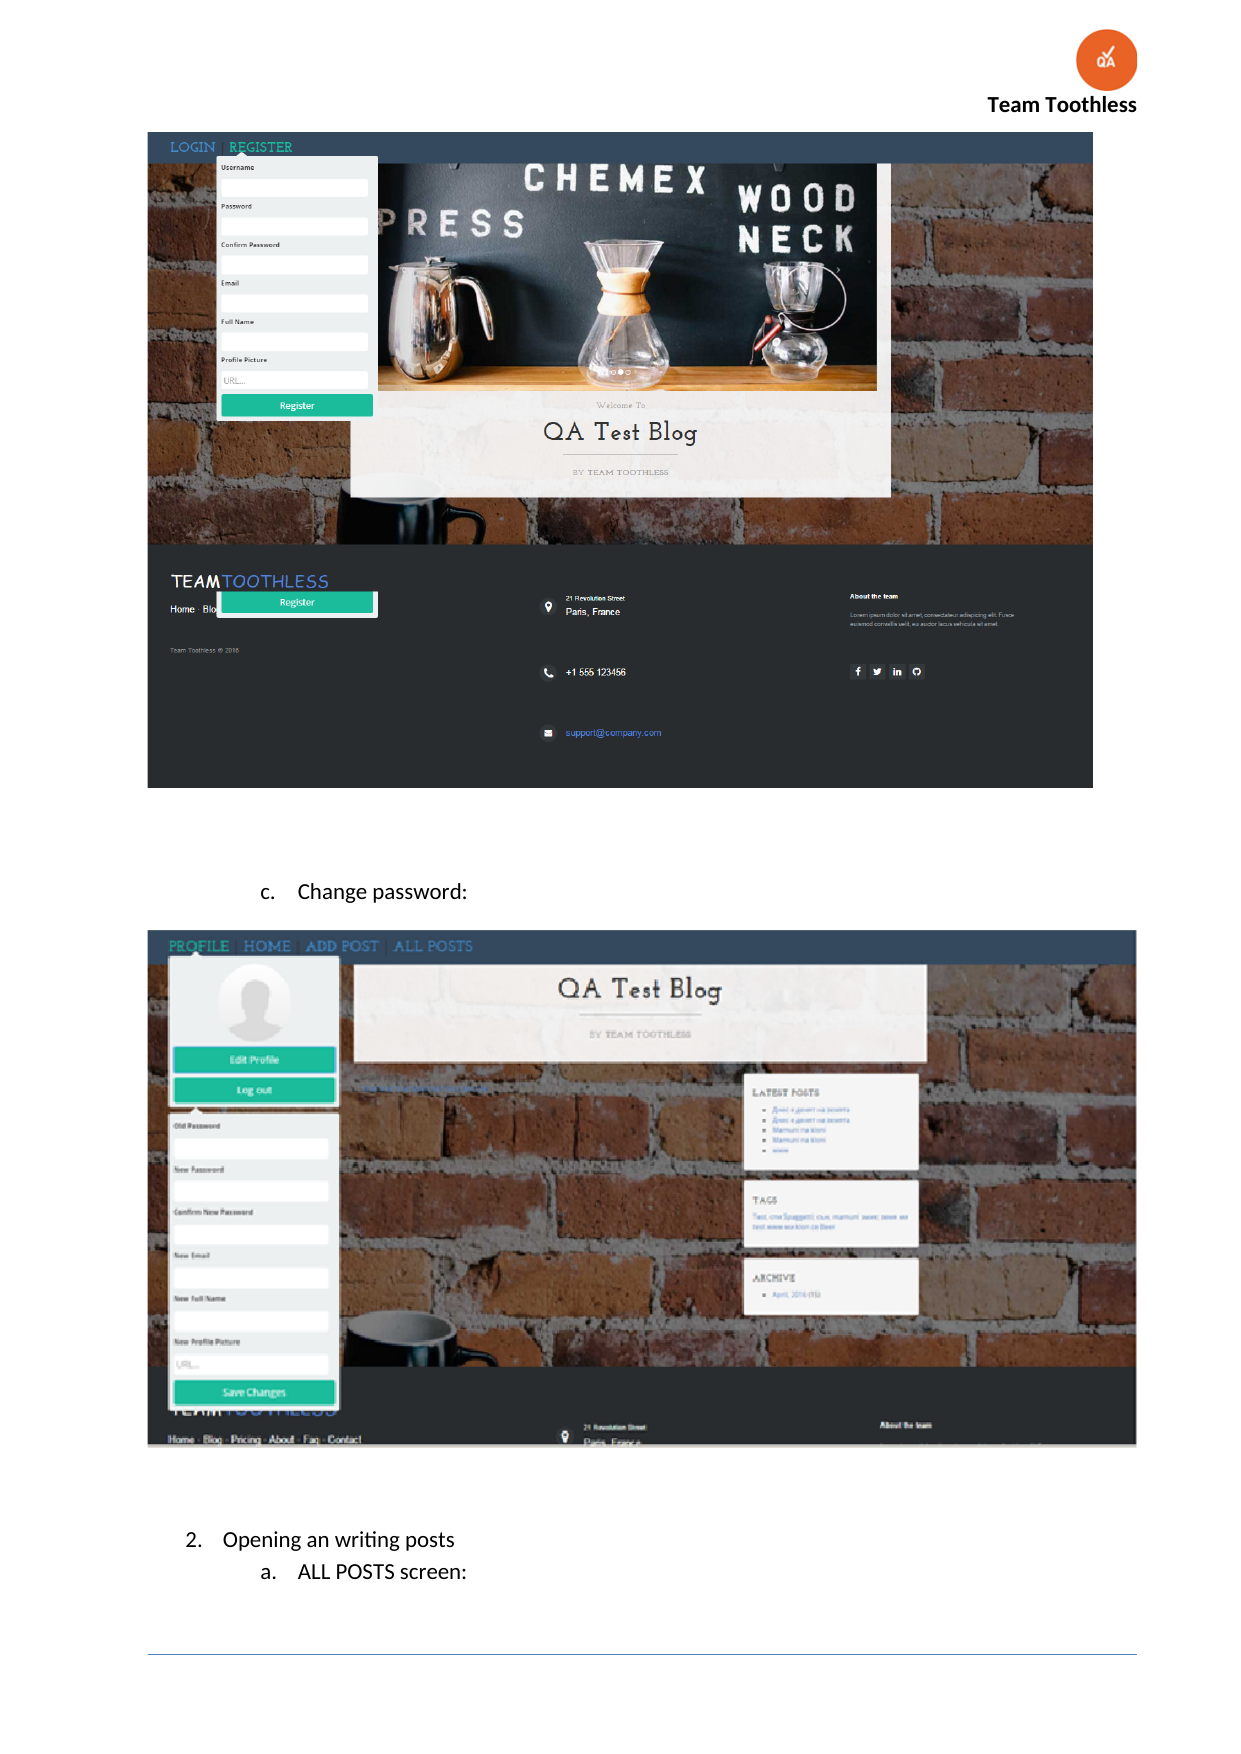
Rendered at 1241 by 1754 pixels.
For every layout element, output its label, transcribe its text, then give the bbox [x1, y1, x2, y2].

picture [147, 930, 1137, 1448]
picture [1076, 29, 1138, 91]
list ALL POSTS screen: [260, 1557, 1137, 1585]
list Opening an writing posts [185, 1525, 1137, 1553]
picture [147, 132, 1093, 788]
list Change password: [260, 877, 1137, 905]
